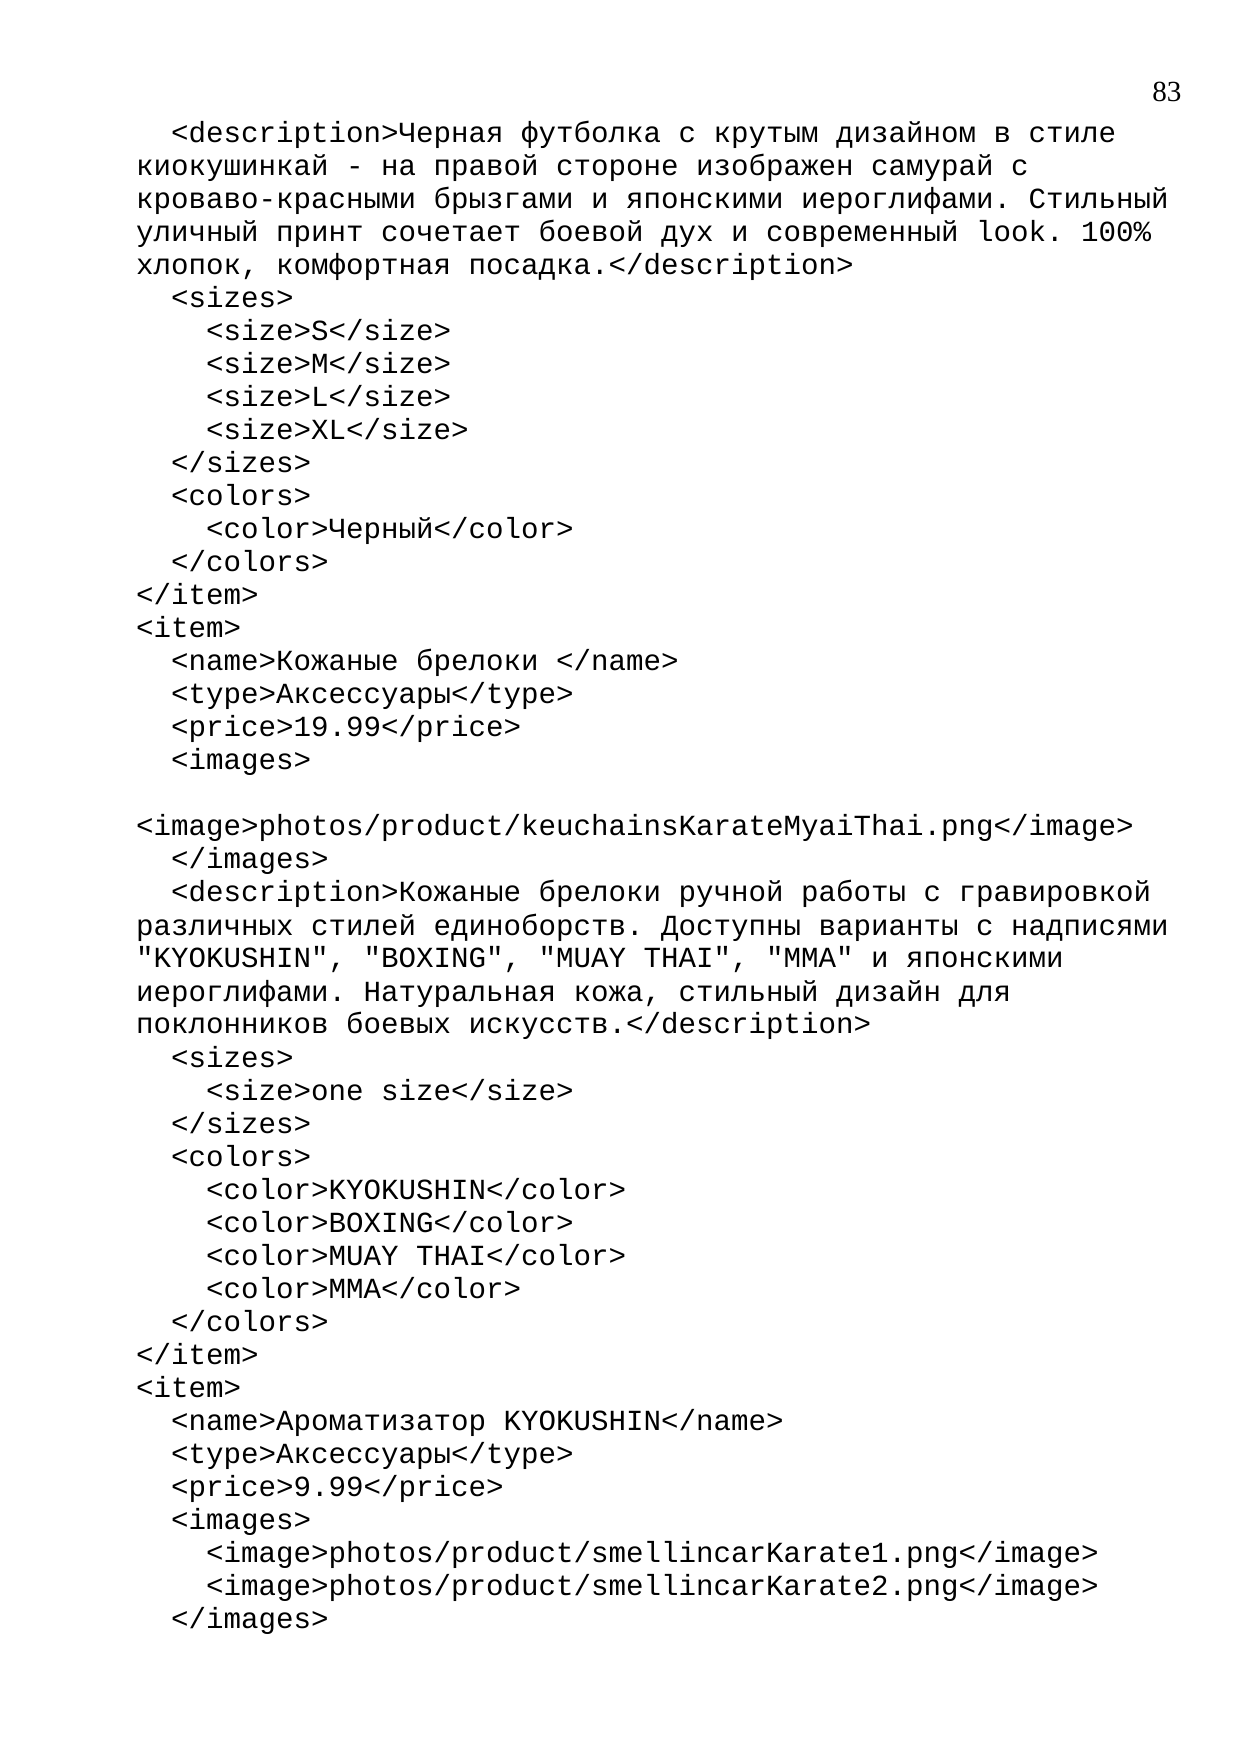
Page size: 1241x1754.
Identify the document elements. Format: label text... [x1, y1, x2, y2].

text <colors> [136, 481, 1181, 514]
text <size>one size</size> [136, 1076, 1181, 1109]
text <item> [136, 613, 1181, 646]
text <item> [136, 1373, 1181, 1406]
text <description>Черная футболка с крутым дизайном в стиле киокушинкай - на правой стороне изображен самурай с кроваво-красными брызгами и японскими иероглифами. Стильный уличный принт сочетает боевой дух и современный look. 100% хлопок, комфортная посадка.</description> [136, 118, 1181, 283]
text </item> [136, 580, 1181, 613]
text <price>19.99</price> [136, 712, 1181, 746]
text </sizes> [136, 448, 1181, 481]
text <name>Ароматизатор KYOKUSHIN</name> [136, 1406, 1181, 1439]
text <size>M</size> [136, 349, 1181, 382]
text <images> [136, 1505, 1181, 1538]
text <type>Аксессуары</type> [136, 1439, 1181, 1472]
text <type>Аксессуары</type> [136, 679, 1181, 712]
text <sizes> [136, 1043, 1181, 1076]
text <color>MUAY THAI</color> [136, 1241, 1181, 1274]
text <size>S</size> [136, 316, 1181, 349]
text <colors> [136, 1142, 1181, 1175]
text </sizes> [136, 1109, 1181, 1142]
text <color>Черный</color> [136, 514, 1181, 547]
text </item> [136, 1340, 1181, 1373]
text <color>KYOKUSHIN</color> [136, 1175, 1181, 1208]
text <color>BOXING</color> [136, 1208, 1181, 1241]
text <images> [136, 746, 1181, 778]
text <size>XL</size> [136, 415, 1181, 448]
text <size>L</size> [136, 382, 1181, 415]
text </images> [136, 1604, 1181, 1637]
text <price>9.99</price> [136, 1472, 1181, 1505]
text <image>photos/product/smellincarKarate2.png</image> [136, 1571, 1181, 1604]
text <color>MMA</color> [136, 1274, 1181, 1307]
text </images> [136, 844, 1181, 878]
text <sizes> [136, 283, 1181, 316]
text </colors> [136, 1307, 1181, 1340]
text <image>photos/product/keuchainsKarateMyaiThai.png</image> [136, 778, 1181, 844]
text <description>Кожаные брелоки ручной работы с гравировкой различных стилей единоборств. Доступны варианты с надписями "KYOKUSHIN", "BOXING", "MUAY THAI", "MMA" и японскими иероглифами. Натуральная кожа, стильный дизайн для поклонников боевых искусств.</description> [136, 878, 1181, 1043]
text <name>Кожаные брелоки </name> [136, 646, 1181, 679]
text </colors> [136, 547, 1181, 580]
text <image>photos/product/smellincarKarate1.png</image> [136, 1538, 1181, 1571]
